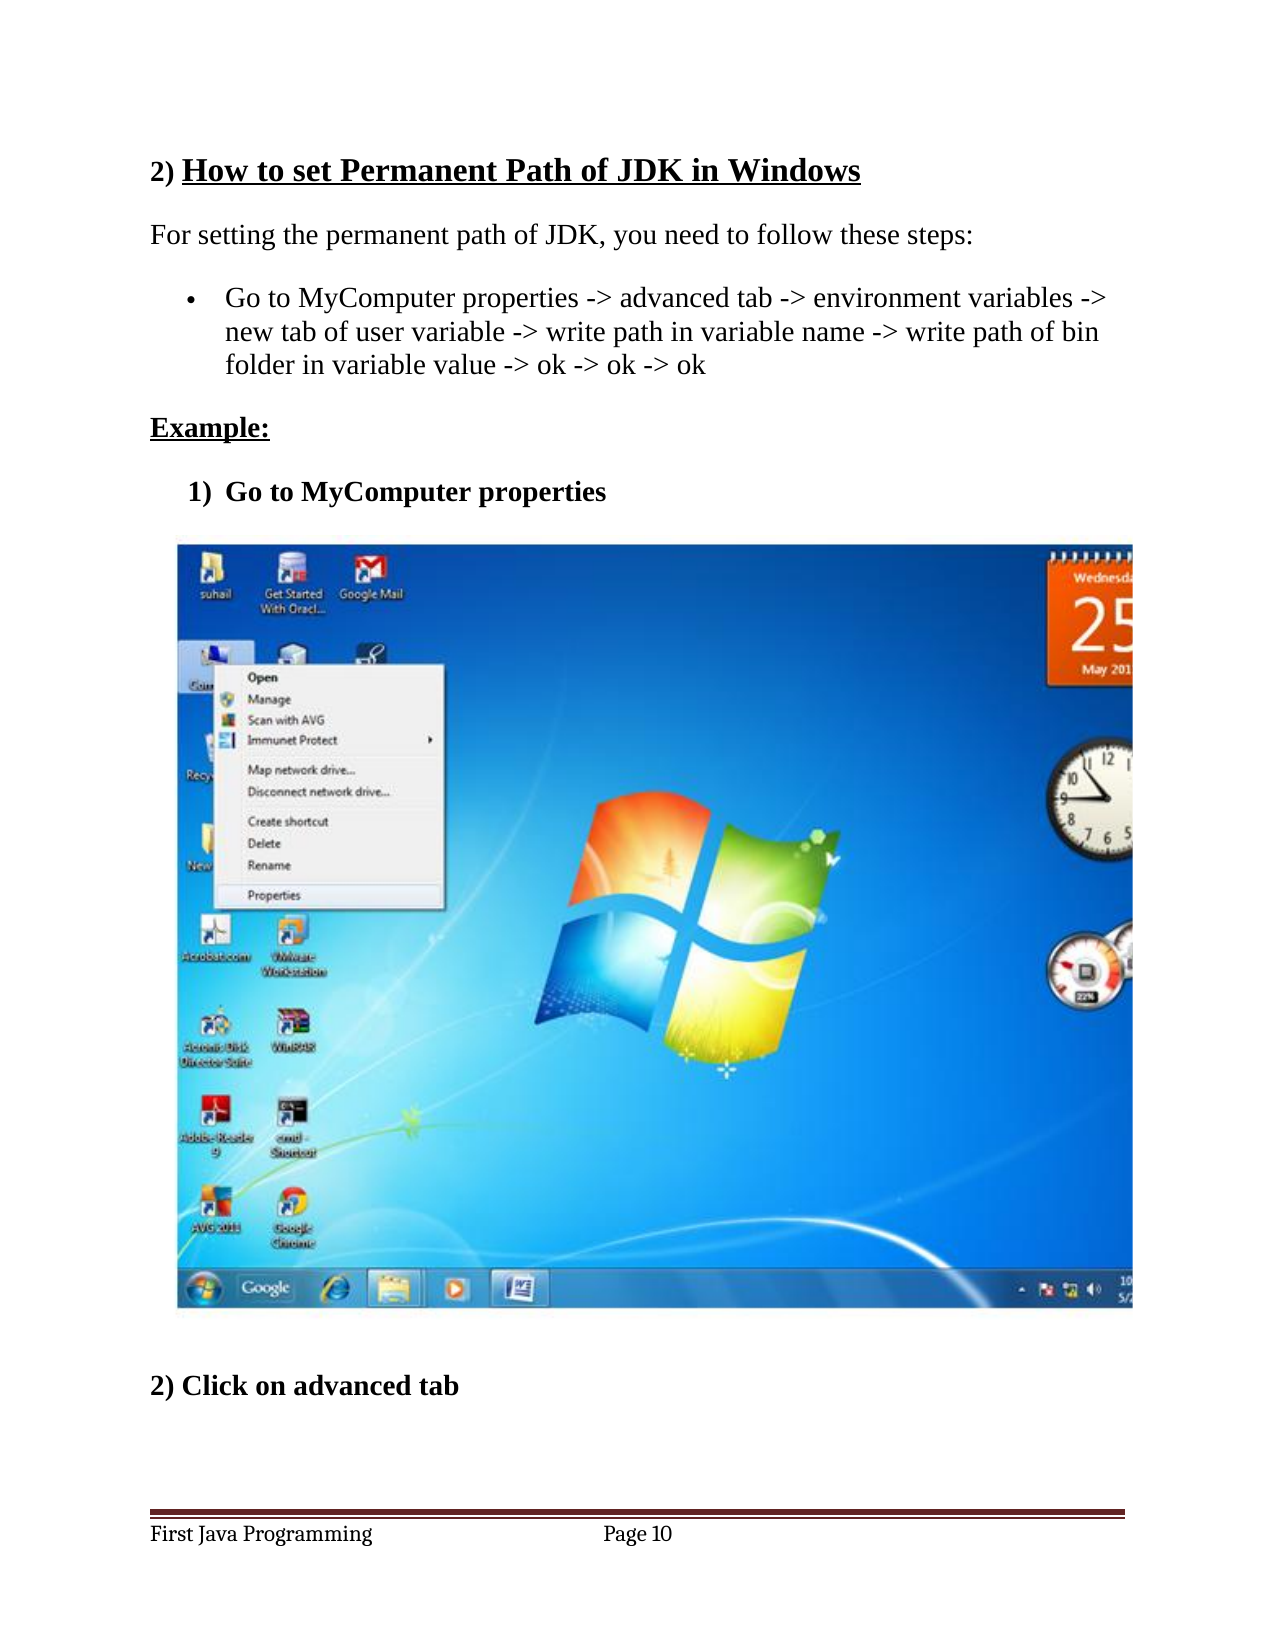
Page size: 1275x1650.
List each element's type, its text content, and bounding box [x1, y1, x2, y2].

table_header Go to MyComputer properties [149, 473, 1133, 534]
table_cell [149, 534, 1133, 1367]
list Go to MyComputer properties -> advanced tab -> environment variables -> new tab of user variable -> write path in variable name -> write path of bin folder in variable value -> ok -> ok -> ok [187, 280, 1125, 381]
subtitle 2) How to set Permanent Path of JDK in Windows [150, 150, 1125, 188]
table_cell 2) Click on advanced tab [149, 1367, 1133, 1428]
subtitle Example: [150, 410, 1125, 443]
text For setting the permanent path of JDK, you need to follow these steps: [150, 217, 1125, 251]
